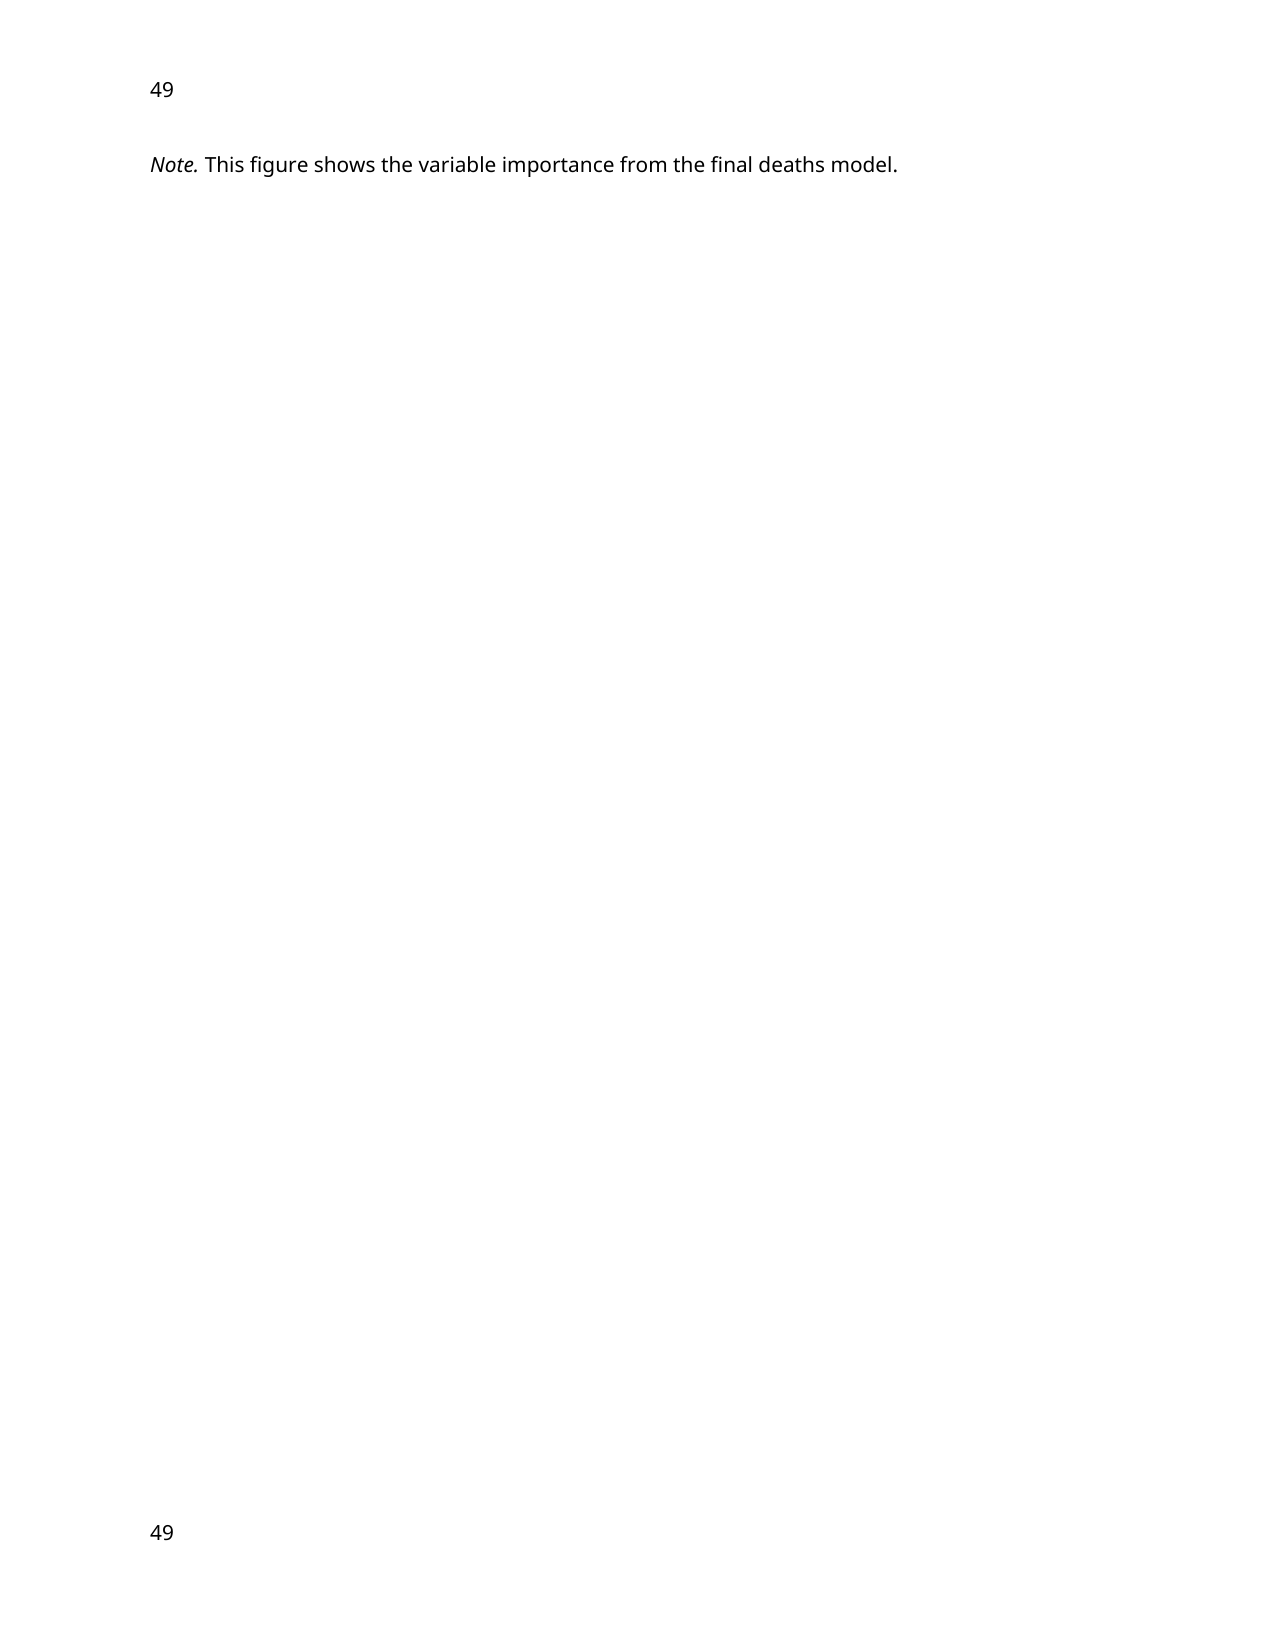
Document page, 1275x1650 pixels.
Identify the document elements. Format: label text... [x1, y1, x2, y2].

text Note. This figure shows the variable importance from the final deaths model. [150, 150, 1125, 178]
